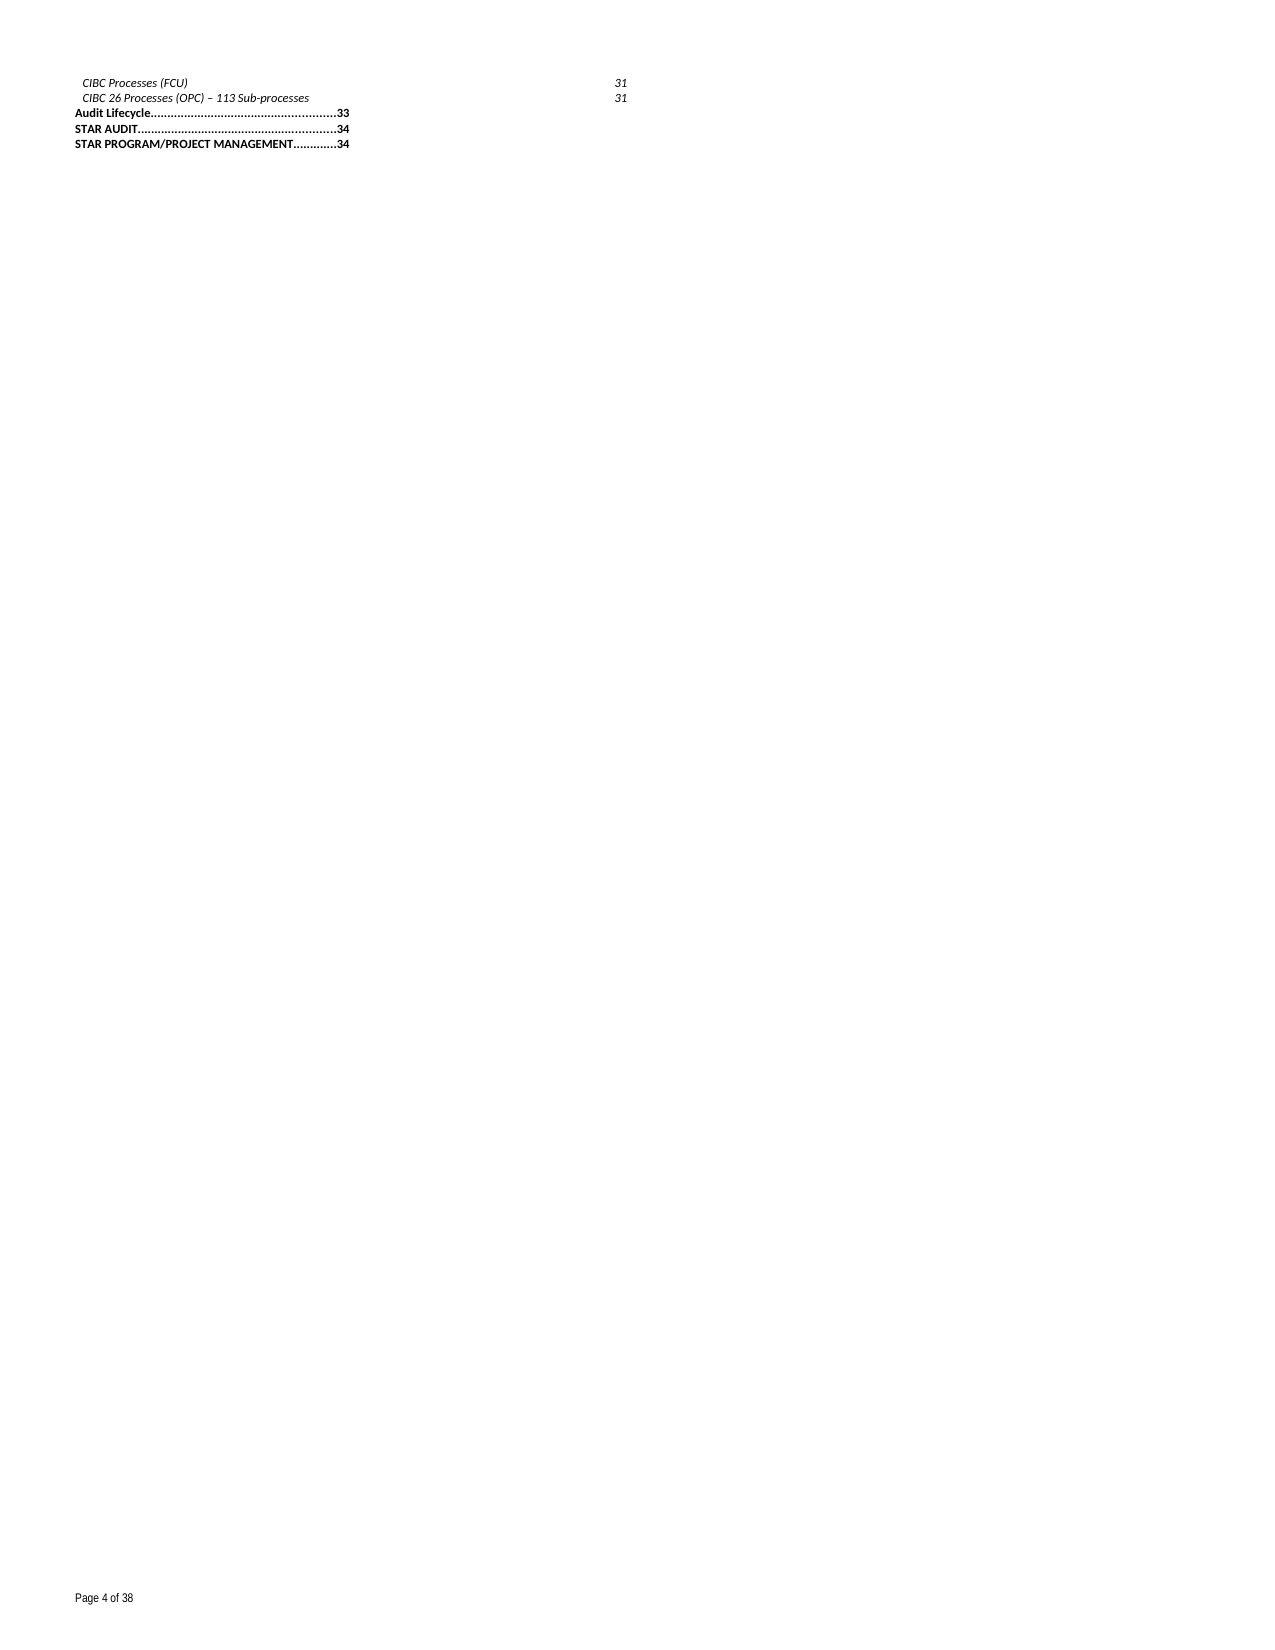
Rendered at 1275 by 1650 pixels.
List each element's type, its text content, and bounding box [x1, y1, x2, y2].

text Audit Lifecycle 33 [75, 106, 1213, 121]
text CIBC 26 Processes (OPC) – 113 Sub-processes 31 [82, 90, 1213, 106]
text STAR AUDIT 34 [75, 121, 1213, 136]
text STAR PROGRAM/PROJECT MANAGEMENT 34 [75, 136, 1213, 152]
text CIBC Processes (FCU) 31 [82, 75, 1213, 90]
